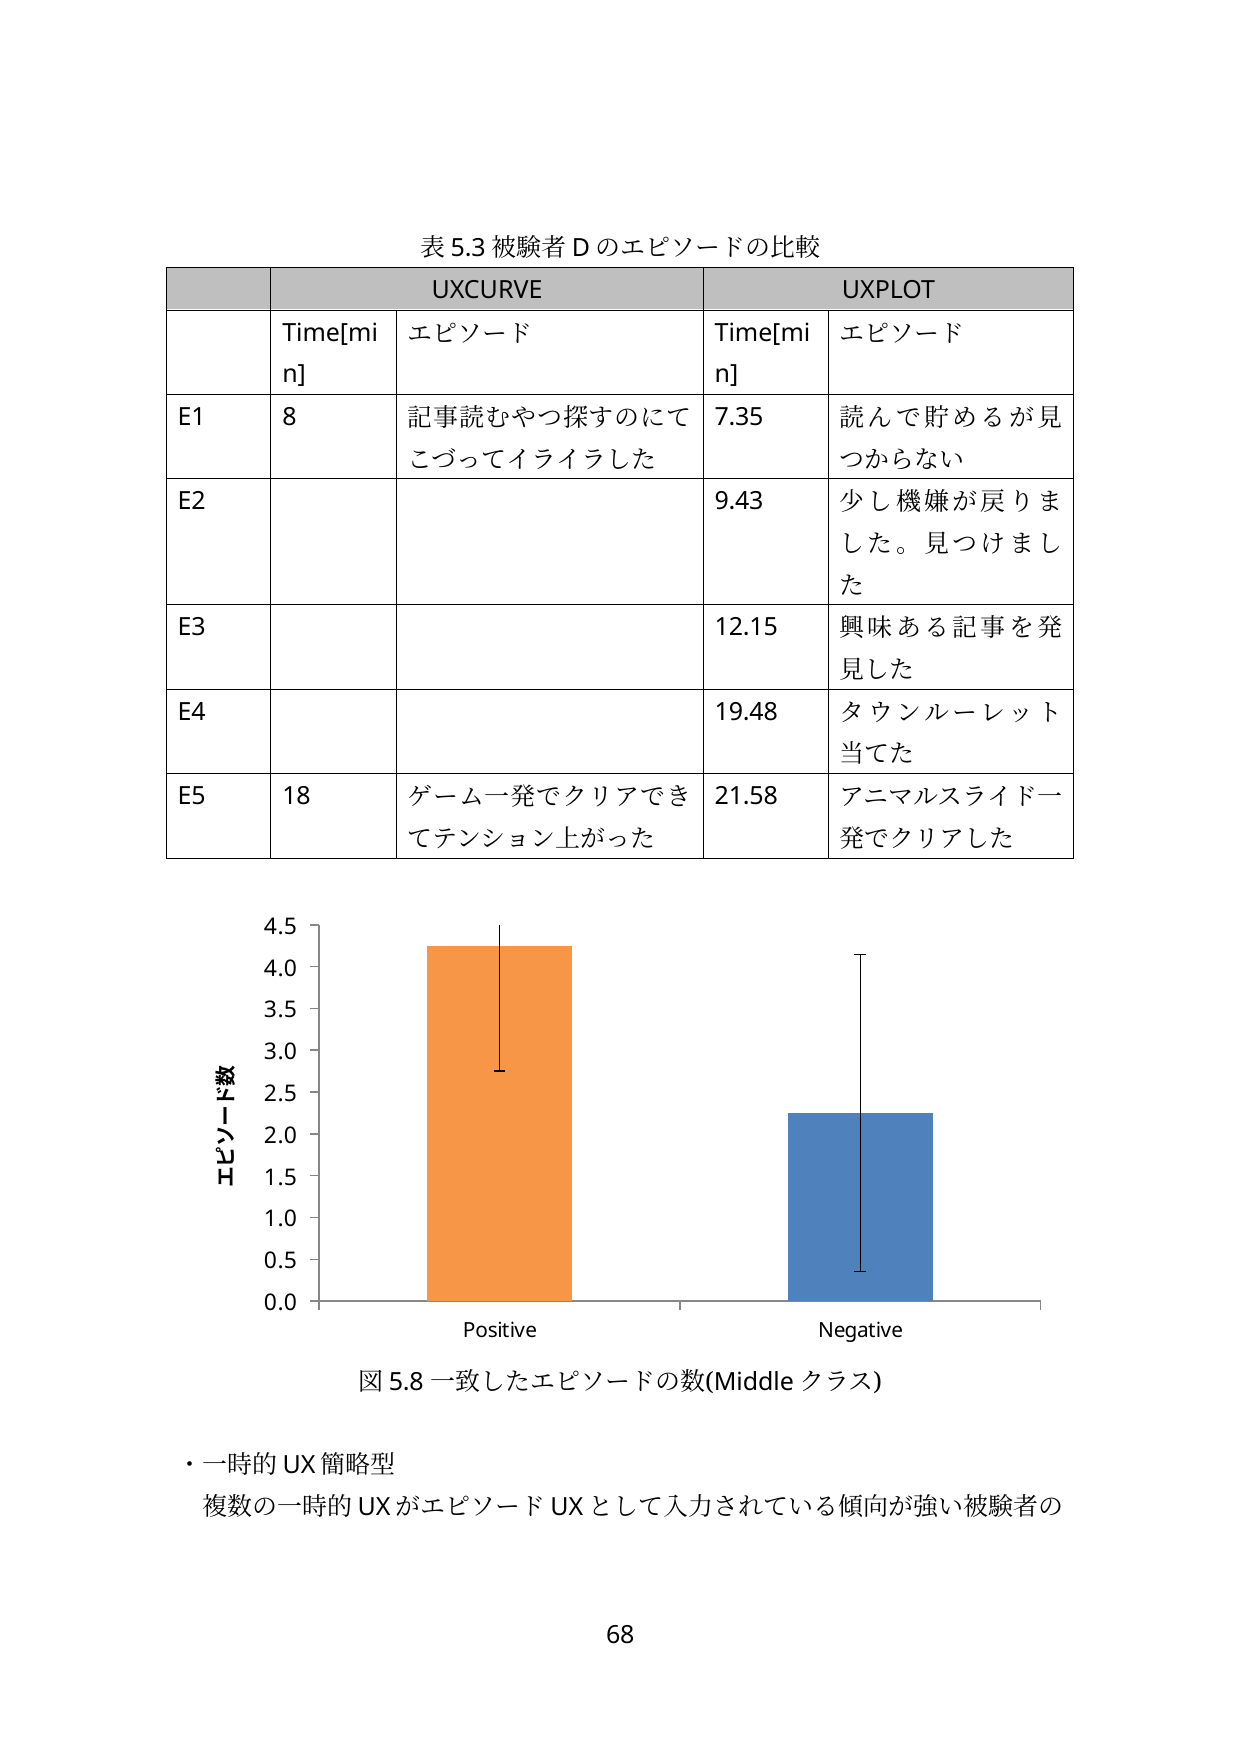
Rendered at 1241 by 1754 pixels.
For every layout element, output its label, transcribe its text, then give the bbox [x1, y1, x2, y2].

table_cell エピソード [397, 311, 703, 394]
table_cell 8 [271, 395, 396, 478]
table_cell [397, 690, 703, 773]
table_cell エピソード [829, 311, 1073, 394]
table_cell 18 [271, 774, 396, 857]
table_cell [397, 479, 703, 604]
table_cell 12.15 [704, 605, 828, 689]
table_cell [271, 479, 396, 604]
table_cell [271, 605, 396, 689]
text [177, 1483, 1063, 1525]
table_header [167, 268, 270, 309]
table_cell 19.48 [704, 690, 828, 773]
table_cell 興味ある記事を発見した [829, 605, 1073, 689]
table_cell 記事読むやつ探すのにてこづってイライラした [397, 395, 703, 478]
table_cell [167, 311, 270, 394]
table_cell [397, 605, 703, 689]
table_cell 7.35 [704, 395, 828, 478]
table_cell E4 [167, 690, 270, 773]
text ・一時的UX簡略型 [177, 1442, 1063, 1483]
table_cell 9.43 [704, 479, 828, 604]
table_header UXCURVE [271, 268, 703, 309]
table_cell ゲーム一発でクリアできてテンション上がった [397, 774, 703, 857]
table_cell 少し機嫌が戻りました。見つけました [829, 479, 1073, 604]
table_cell Time[min] [271, 311, 396, 394]
table_cell E5 [167, 774, 270, 857]
text 図5.8 一致したエピソードの数(Middleクラス) [177, 1358, 1063, 1400]
table_cell アニマルスライド一発でクリアした [829, 774, 1073, 857]
table_cell E2 [167, 479, 270, 604]
table_cell E3 [167, 605, 270, 689]
table_header UXPLOT [704, 268, 1073, 309]
text 表5.3 被験者Dのエピソードの比較 [177, 225, 1063, 267]
table_cell E1 [167, 395, 270, 478]
table_cell タウンルーレット当てた [829, 690, 1073, 773]
table_cell [271, 690, 396, 773]
table_cell 読んで貯めるが見つからない [829, 395, 1073, 478]
table_cell Time[min] [704, 311, 828, 394]
table_cell 21.58 [704, 774, 828, 857]
